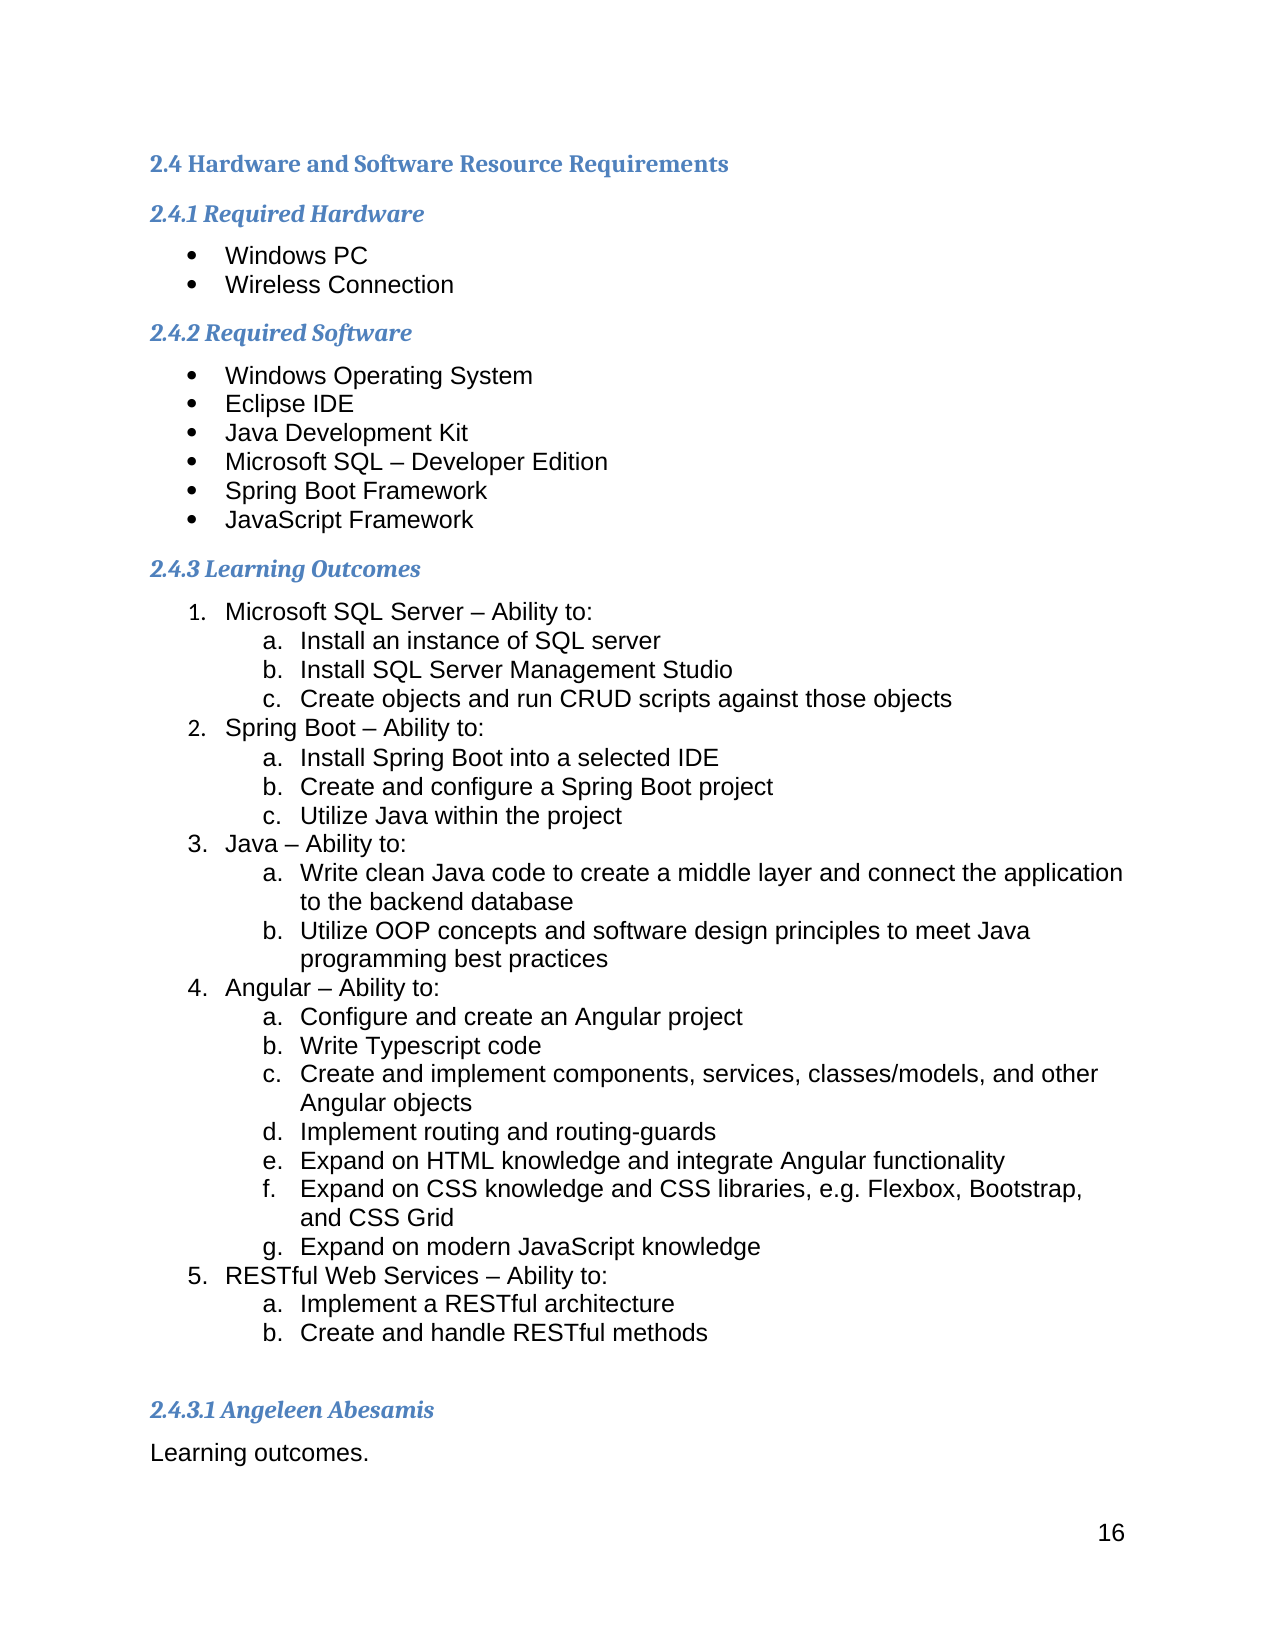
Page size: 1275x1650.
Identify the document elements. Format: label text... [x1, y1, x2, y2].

list Write clean Java code to create a middle layer and connect the application to the backend database [262, 858, 1125, 916]
list Expand on modern JavaScript knowledge [262, 1232, 1125, 1261]
list Expand on CSS knowledge and CSS libraries, e.g. Flexbox, Bootstrap, and CSS Grid [262, 1174, 1125, 1232]
list Create and handle RESTful methods [262, 1318, 1125, 1347]
list Windows PC [187, 241, 1125, 270]
subtitle 2.4.1 Required Hardware [150, 199, 1125, 228]
list Create and implement components, services, classes/models, and other Angular objects [262, 1059, 1125, 1117]
subtitle 2.4.3 Learning Outcomes [150, 554, 1125, 583]
list Utilize Java within the project [262, 801, 1125, 829]
list Java – Ability to: [187, 829, 1125, 858]
list Microsoft SQL – Developer Edition [187, 447, 1125, 476]
list JavaScript Framework [187, 505, 1125, 534]
list Eclipse IDE [187, 389, 1125, 418]
list Angular – Ability to: [187, 973, 1125, 1002]
subtitle 2.4 Hardware and Software Resource Requirements [150, 150, 1125, 179]
list Spring Boot – Ability to: [187, 713, 1125, 743]
text Learning outcomes. [150, 1438, 1125, 1466]
list Implement a RESTful architecture [262, 1289, 1125, 1318]
list Install SQL Server Management Studio [262, 655, 1125, 684]
subtitle 2.4.3.1 Angeleen Abesamis [150, 1396, 1125, 1425]
list Wireless Connection [187, 270, 1125, 298]
list Java Development Kit [187, 418, 1125, 447]
subtitle 2.4.2 Required Software [150, 319, 1125, 348]
list Install an instance of SQL server [262, 626, 1125, 655]
list Expand on HTML knowledge and integrate Angular functionality [262, 1146, 1125, 1174]
list Utilize OOP concepts and software design principles to meet Java programming best practices [262, 916, 1125, 973]
list Create objects and run CRUD scripts against those objects [262, 684, 1125, 713]
list Implement routing and routing-guards [262, 1117, 1125, 1146]
list RESTful Web Services – Ability to: [187, 1261, 1125, 1289]
list Spring Boot Framework [187, 476, 1125, 505]
list Windows Operating System [187, 361, 1125, 389]
list Install Spring Boot into a selected IDE [262, 743, 1125, 772]
list Microsoft SQL Server – Ability to: [187, 596, 1125, 626]
list Write Typescript code [262, 1031, 1125, 1059]
list Create and configure a Spring Boot project [262, 772, 1125, 801]
list Configure and create an Angular project [262, 1002, 1125, 1031]
